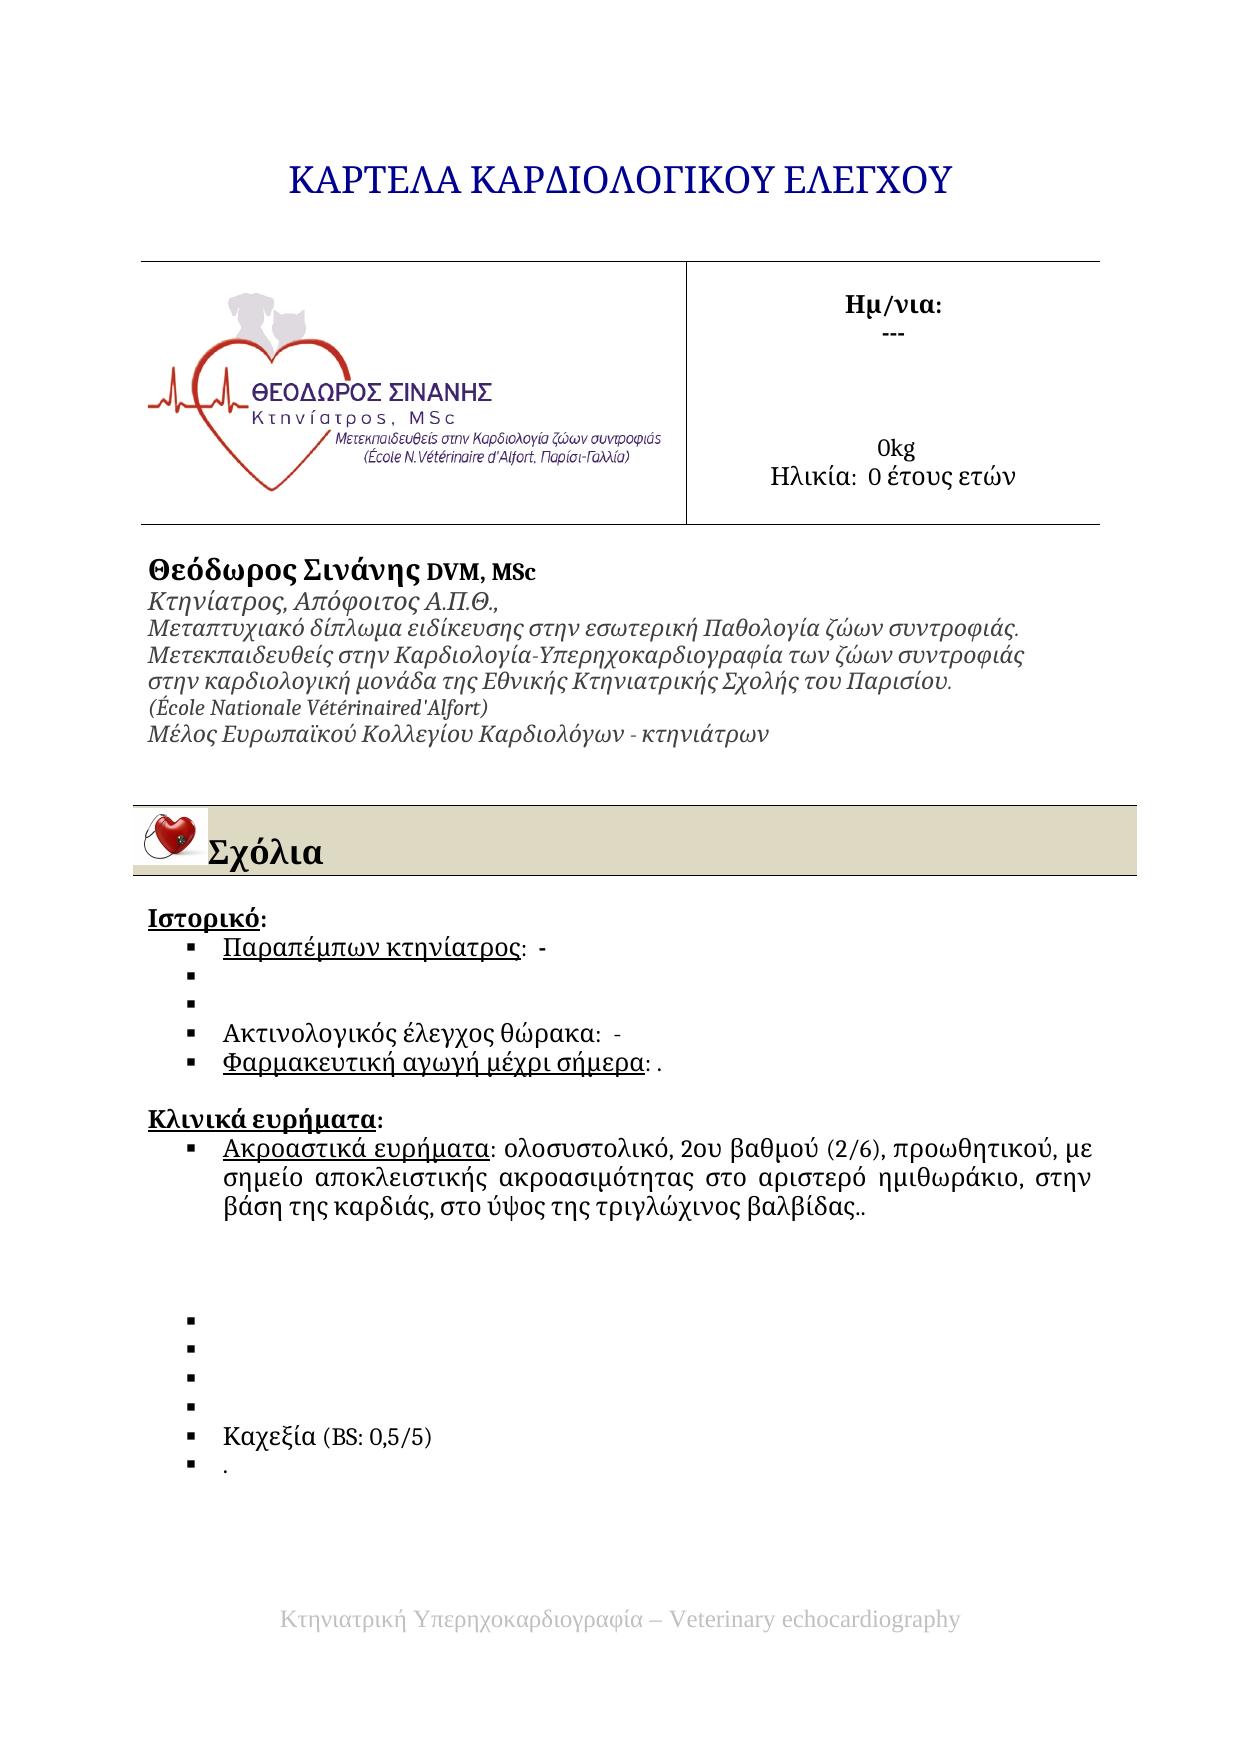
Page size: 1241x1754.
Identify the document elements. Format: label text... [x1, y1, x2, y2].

text Μεταπτυχιακό δίπλωμα ειδίκευσης στην εσωτερική Παθολογία ζώων συντροφιάς. [148, 616, 1092, 642]
table_header Ημ/νια: --- 0kg Ηλικία: 0 έτους ετών [687, 262, 1100, 524]
list . [185, 1451, 1092, 1480]
text Μέλος Ευρωπαϊκού Κολλεγίου Καρδιολόγων - κτηνιάτρων [148, 722, 1092, 748]
list Φαρμακευτική αγωγή μέχρι σήμερα: . [185, 1049, 1092, 1077]
list Παραπέμπων κτηνίατρος: - [185, 934, 1092, 962]
text Κλινικά ευρήματα: [148, 1106, 1092, 1135]
table_header [141, 262, 686, 524]
text Κτηνίατρος, Απόφοιτος Α.Π.Θ., [148, 587, 1092, 616]
text (École Nationale Vétérinaired'Alfort) [148, 695, 1092, 722]
text Μετεκπαιδευθείς στην Καρδιολογία-Υπερηχοκαρδιογραφία των ζώων συντροφιάς [148, 642, 1092, 669]
list Καχεξία (BS: 0,5/5) [185, 1422, 1092, 1451]
text στην καρδιολογική μονάδα της Εθνικής Κτηνιατρικής Σχολής του Παρισίου. [148, 669, 1092, 695]
text Σχόλια [133, 806, 1137, 875]
text Ιστορικό: [148, 905, 1092, 934]
subtitle ΚΑΡΤΕΛΑ καρδιολογικου ελεγχου [148, 160, 1092, 203]
list Ακροαστικά ευρήματα: ολοσυστολικό, 2ου βαθμού (2/6), προωθητικού, με σημείο αποκλειστικής ακροασιμότητας στο αριστερό ημιθωράκιο, στην βάση της καρδιάς, στο ύψος της τριγλώχινος βαλβίδας.. [185, 1135, 1092, 1221]
list Ακτινολογικός έλεγχος θώρακα: - [185, 1020, 1092, 1049]
picture [132, 808, 208, 865]
text Θεόδωρος Σινάνης DVM, MSc [148, 554, 1092, 587]
picture [147, 290, 662, 497]
